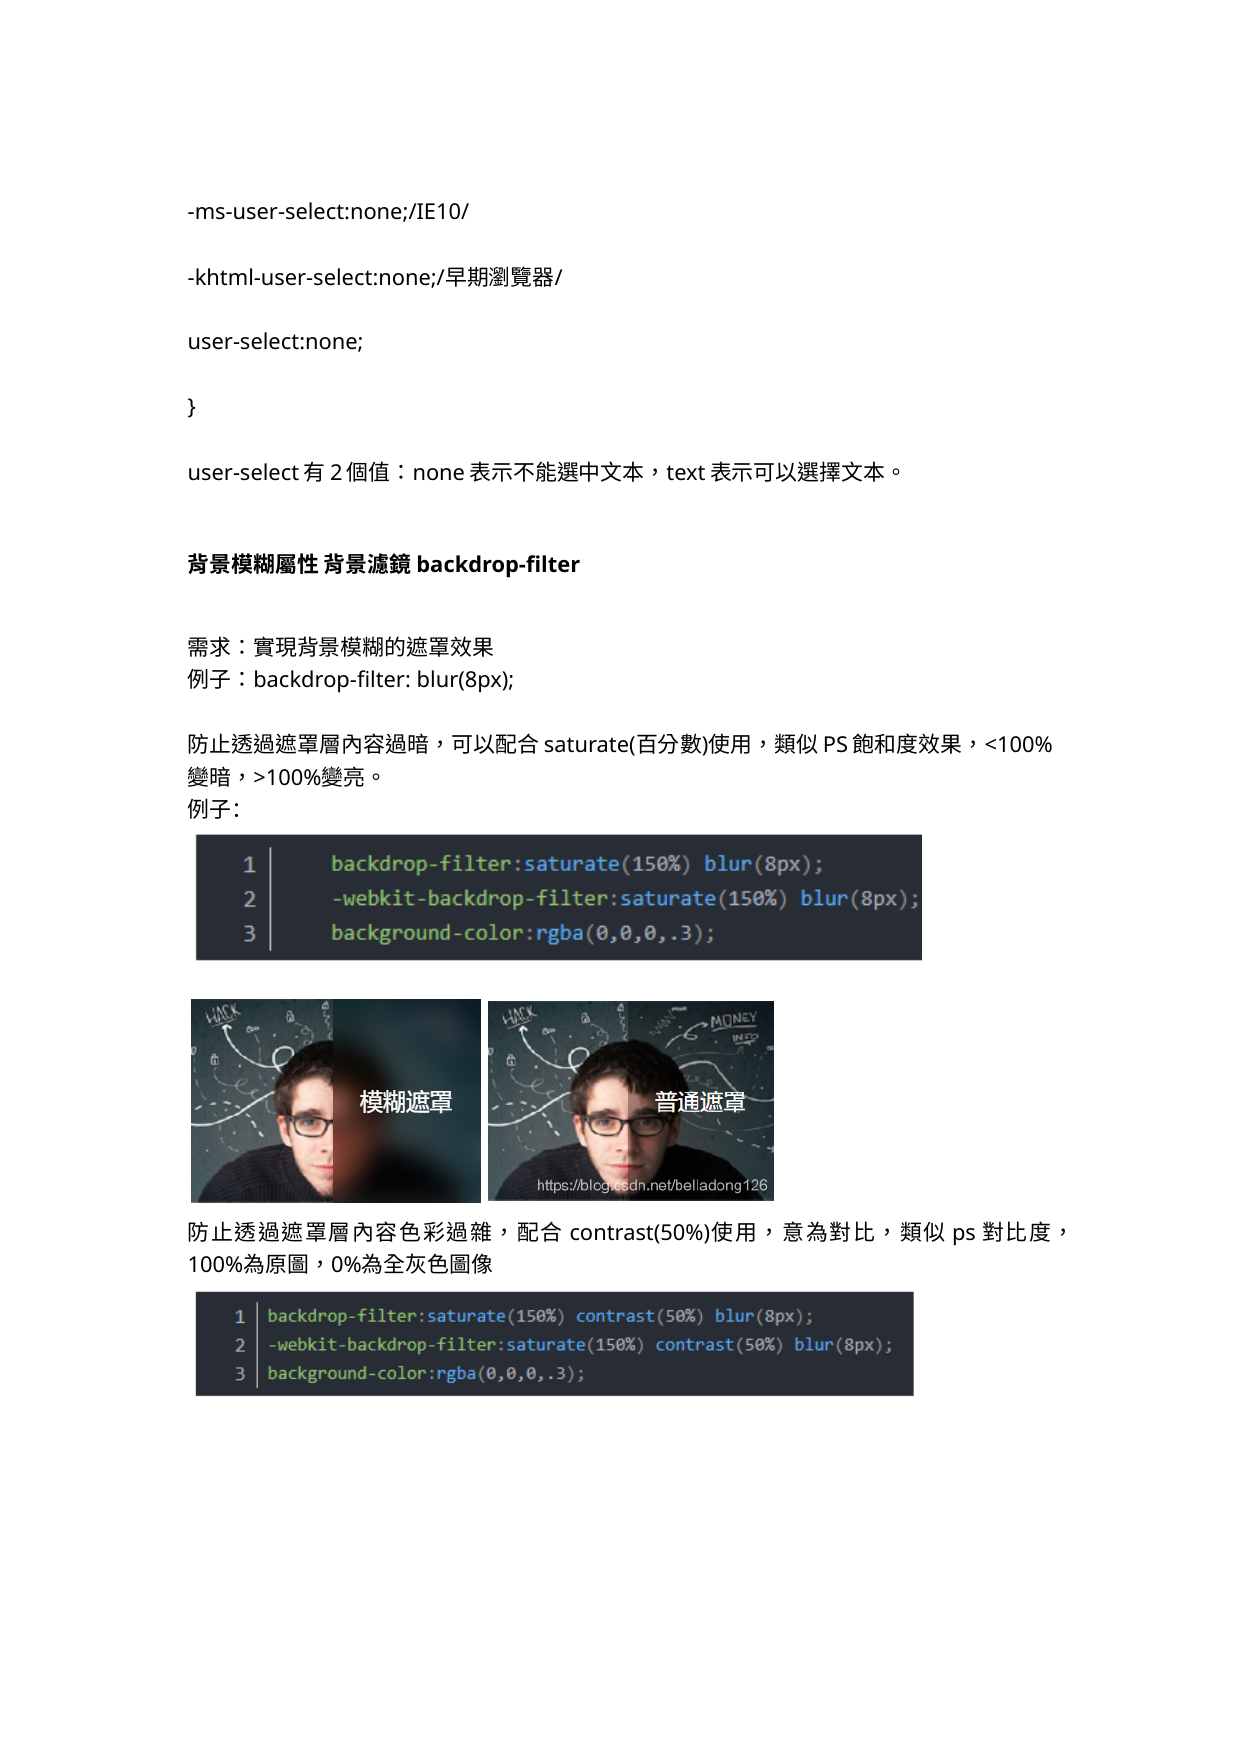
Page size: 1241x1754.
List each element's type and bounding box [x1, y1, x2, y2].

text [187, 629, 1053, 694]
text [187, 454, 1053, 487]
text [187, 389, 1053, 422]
picture [187, 1279, 914, 1413]
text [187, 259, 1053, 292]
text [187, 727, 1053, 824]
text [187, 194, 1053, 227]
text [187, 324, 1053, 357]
picture [187, 824, 922, 973]
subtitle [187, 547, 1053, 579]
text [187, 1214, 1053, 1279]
picture [187, 995, 776, 1206]
